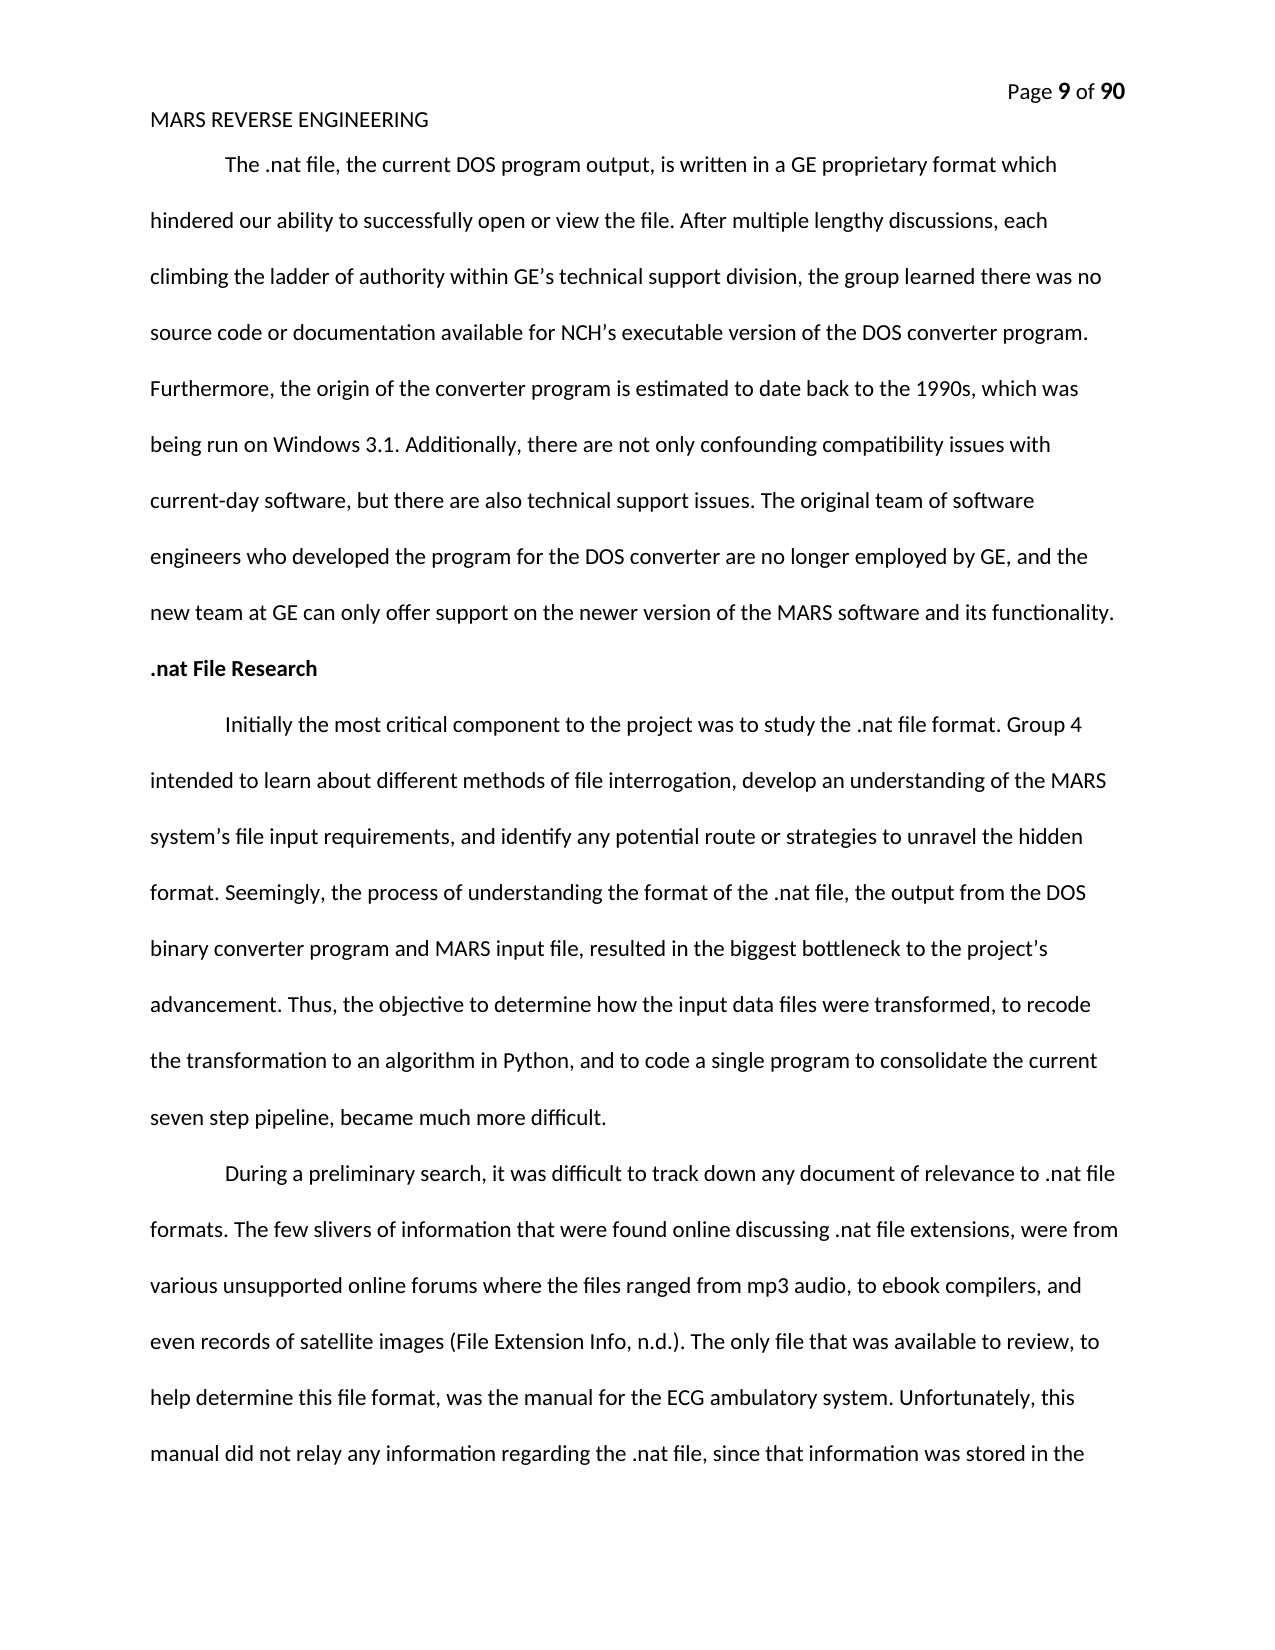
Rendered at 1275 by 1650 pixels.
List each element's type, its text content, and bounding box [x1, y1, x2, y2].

text Initially the most critical component to the project was to study the .nat file format. Group 4 intended to learn about different methods of file interrogation, develop an understanding of the MARS system’s file input requirements, and identify any potential route or strategies to unravel the hidden format. Seemingly, the process of understanding the format of the .nat file, the output from the DOS binary converter program and MARS input file, resulted in the biggest bottleneck to the project’s advancement. Thus, the objective to determine how the input data files were transformed, to recode the transformation to an algorithm in Python, and to code a single program to consolidate the current seven step pipeline, became much more difficult. [150, 710, 1125, 1131]
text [150, 1159, 1125, 1467]
text The .nat file, the current DOS program output, is written in a GE proprietary format which hindered our ability to successfully open or view the file. After multiple lengthy discussions, each climbing the ladder of authority within GE’s technical support division, the group learned there was no source code or documentation available for NCH’s executable version of the DOS converter program. Furthermore, the origin of the converter program is estimated to date back to the 1990s, which was being run on Windows 3.1. Additionally, there are not only confounding compatibility issues with current-day software, but there are also technical support issues. The original team of software engineers who developed the program for the DOS converter are no longer employed by GE, and the new team at GE can only offer support on the newer version of the MARS software and its functionality. [150, 150, 1125, 626]
text .nat File Research [150, 654, 1125, 682]
